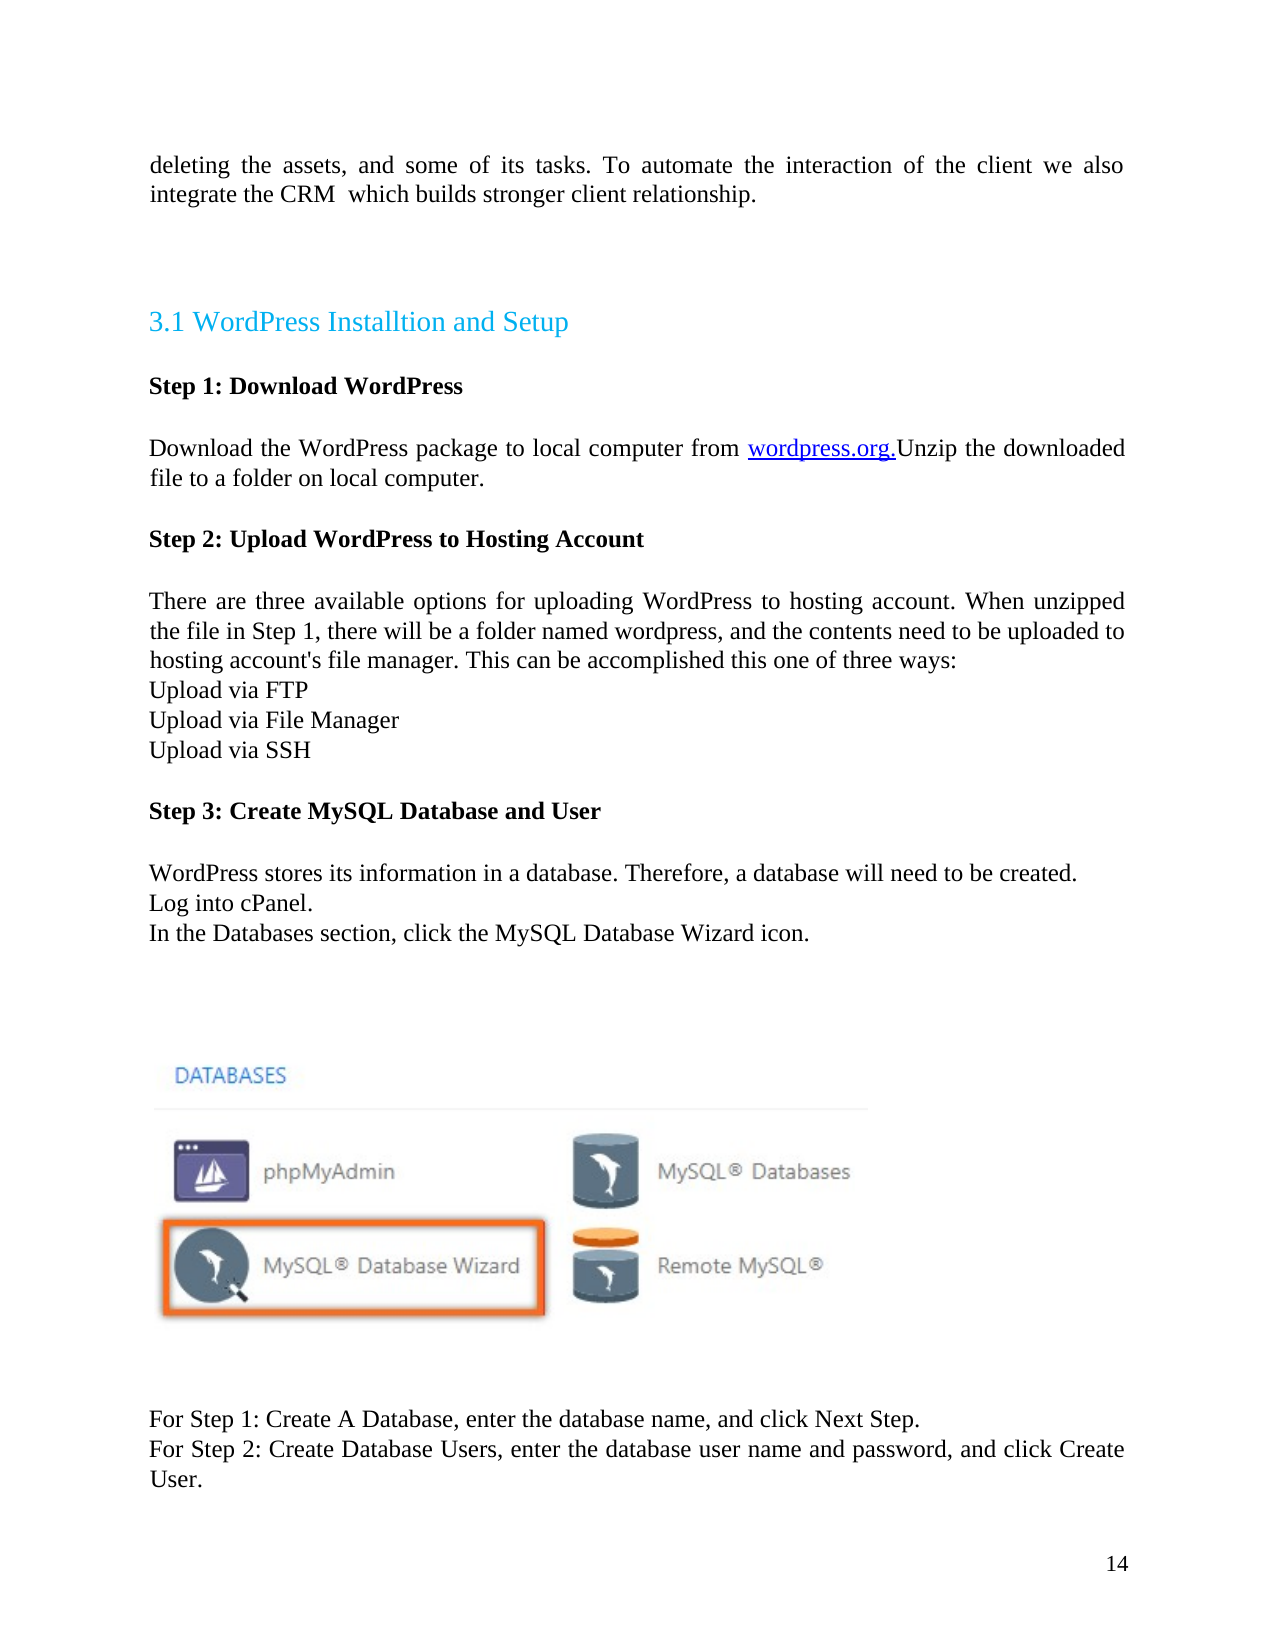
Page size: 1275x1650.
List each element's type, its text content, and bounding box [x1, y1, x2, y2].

text Download the WordPress package to local computer from wordpress.org.Unzip the downloaded file to a folder on local computer. [148, 433, 1126, 492]
text Log into cPanel. [148, 888, 1126, 917]
text WordPress stores its information in a database. Therefore, a database will need to be created. [148, 858, 1126, 887]
text For Step 2: Create Database Users, enter the database user name and password, and click Create User. [148, 1434, 1126, 1493]
subtitle Step 2: Upload WordPress to Hosting Account [148, 524, 1169, 553]
text There are three available options for uploading WordPress to hosting account. When unzipped the file in Step 1, there will be a folder named wordpress, and the contents need to be uploaded to hosting account's file manager. This can be accomplished this one of three ways: [148, 586, 1126, 674]
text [148, 150, 1126, 208]
text Upload via SSH [148, 735, 1126, 764]
text Upload via File Manager [148, 705, 1126, 734]
subtitle 3.1 WordPress Installtion and Setup [148, 304, 1169, 338]
text For Step 1: Create A Database, enter the database name, and click Next Step. [148, 1404, 1126, 1433]
subtitle Step 1: Download WordPress [148, 371, 1169, 400]
picture [154, 1041, 868, 1341]
subtitle Step 3: Create MySQL Database and User [148, 796, 1169, 825]
text Upload via FTP [148, 675, 1126, 704]
text In the Databases section, click the MySQL Database Wizard icon. [148, 918, 1126, 947]
